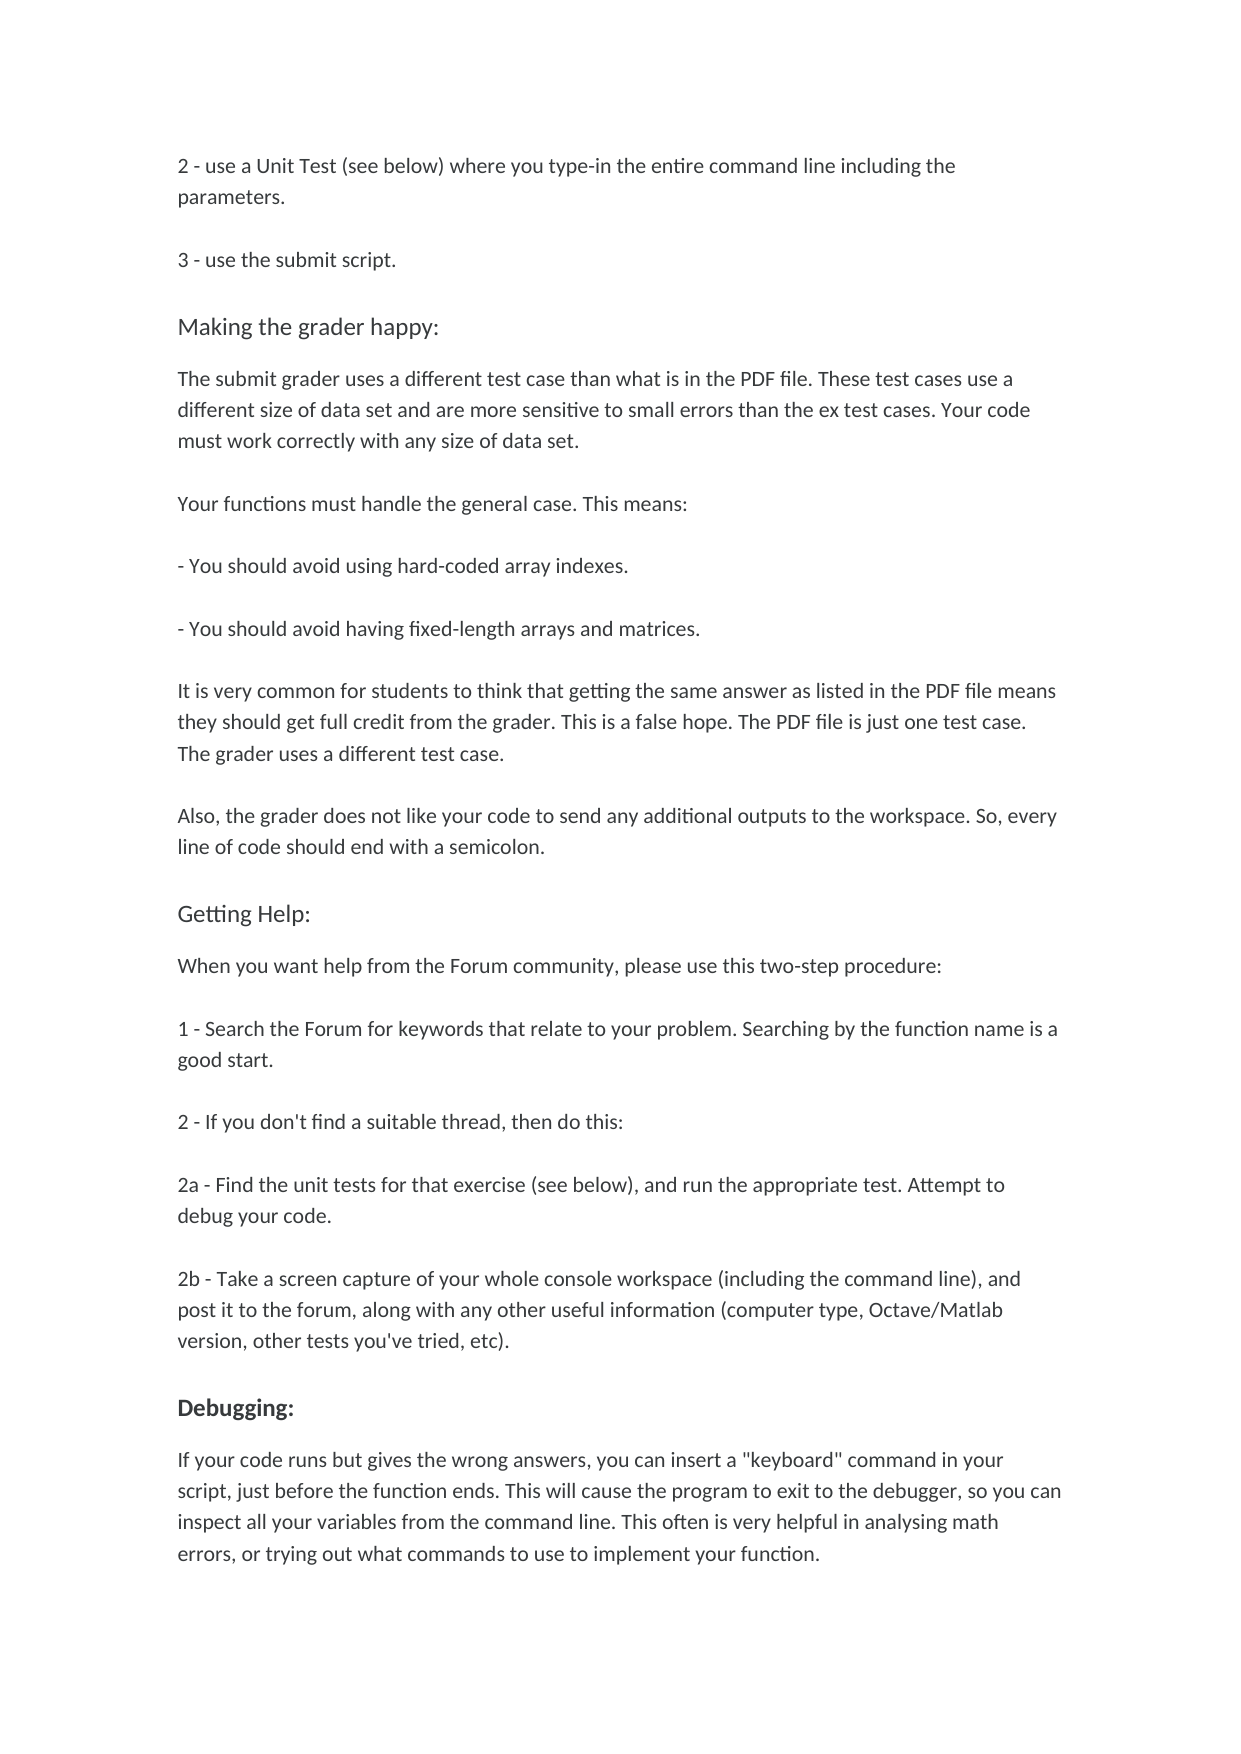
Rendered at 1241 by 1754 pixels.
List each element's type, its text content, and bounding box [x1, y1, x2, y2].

text If your code runs but gives the wrong answers, you can insert a "keyboard" command in your script, just before the function ends. This will cause the program to exit to the debugger, so you can inspect all your variables from the command line. This often is very helpful in analysing math errors, or trying out what commands to use to implement your function. [177, 1441, 1063, 1566]
text Your functions must handle the general case. This means: [177, 485, 1063, 516]
subtitle Debugging: [177, 1385, 1063, 1423]
subtitle Getting Help: [177, 891, 1063, 929]
text The submit grader uses a different test case than what is in the PDF file. These test cases use a different size of data set and are more sensitive to small errors than the ex test cases. Your code must work correctly with any size of data set. [177, 360, 1063, 454]
text - You should avoid having fixed-length arrays and matrices. [177, 610, 1063, 641]
text 3 - use the submit script. [177, 241, 1063, 273]
text 2b - Take a screen capture of your whole console workspace (including the command line), and post it to the forum, along with any other useful information (computer type, Octave/Matlab version, other tests you've tried, etc). [177, 1260, 1063, 1354]
text 2 - If you don't find a suitable thread, then do this: [177, 1104, 1063, 1135]
text - You should avoid using hard-coded array indexes. [177, 548, 1063, 579]
text 2 - use a Unit Test (see below) where you type-in the entire command line including the parameters. [177, 148, 1063, 210]
text 2a - Find the unit tests for that exercise (see below), and run the appropriate test. Attempt to debug your code. [177, 1166, 1063, 1229]
text When you want help from the Forum community, please use this two-step procedure: [177, 948, 1063, 979]
subtitle Making the grader happy: [177, 304, 1063, 341]
text 1 - Search the Forum for keywords that relate to your problem. Searching by the function name is a good start. [177, 1010, 1063, 1073]
text It is very common for students to think that getting the same answer as listed in the PDF file means they should get full credit from the grader. This is a false hope. The PDF file is just one test case. The grader uses a different test case. [177, 673, 1063, 766]
text Also, the grader does not like your code to send any additional outputs to the workspace. So, every line of code should end with a semicolon. [177, 798, 1063, 860]
